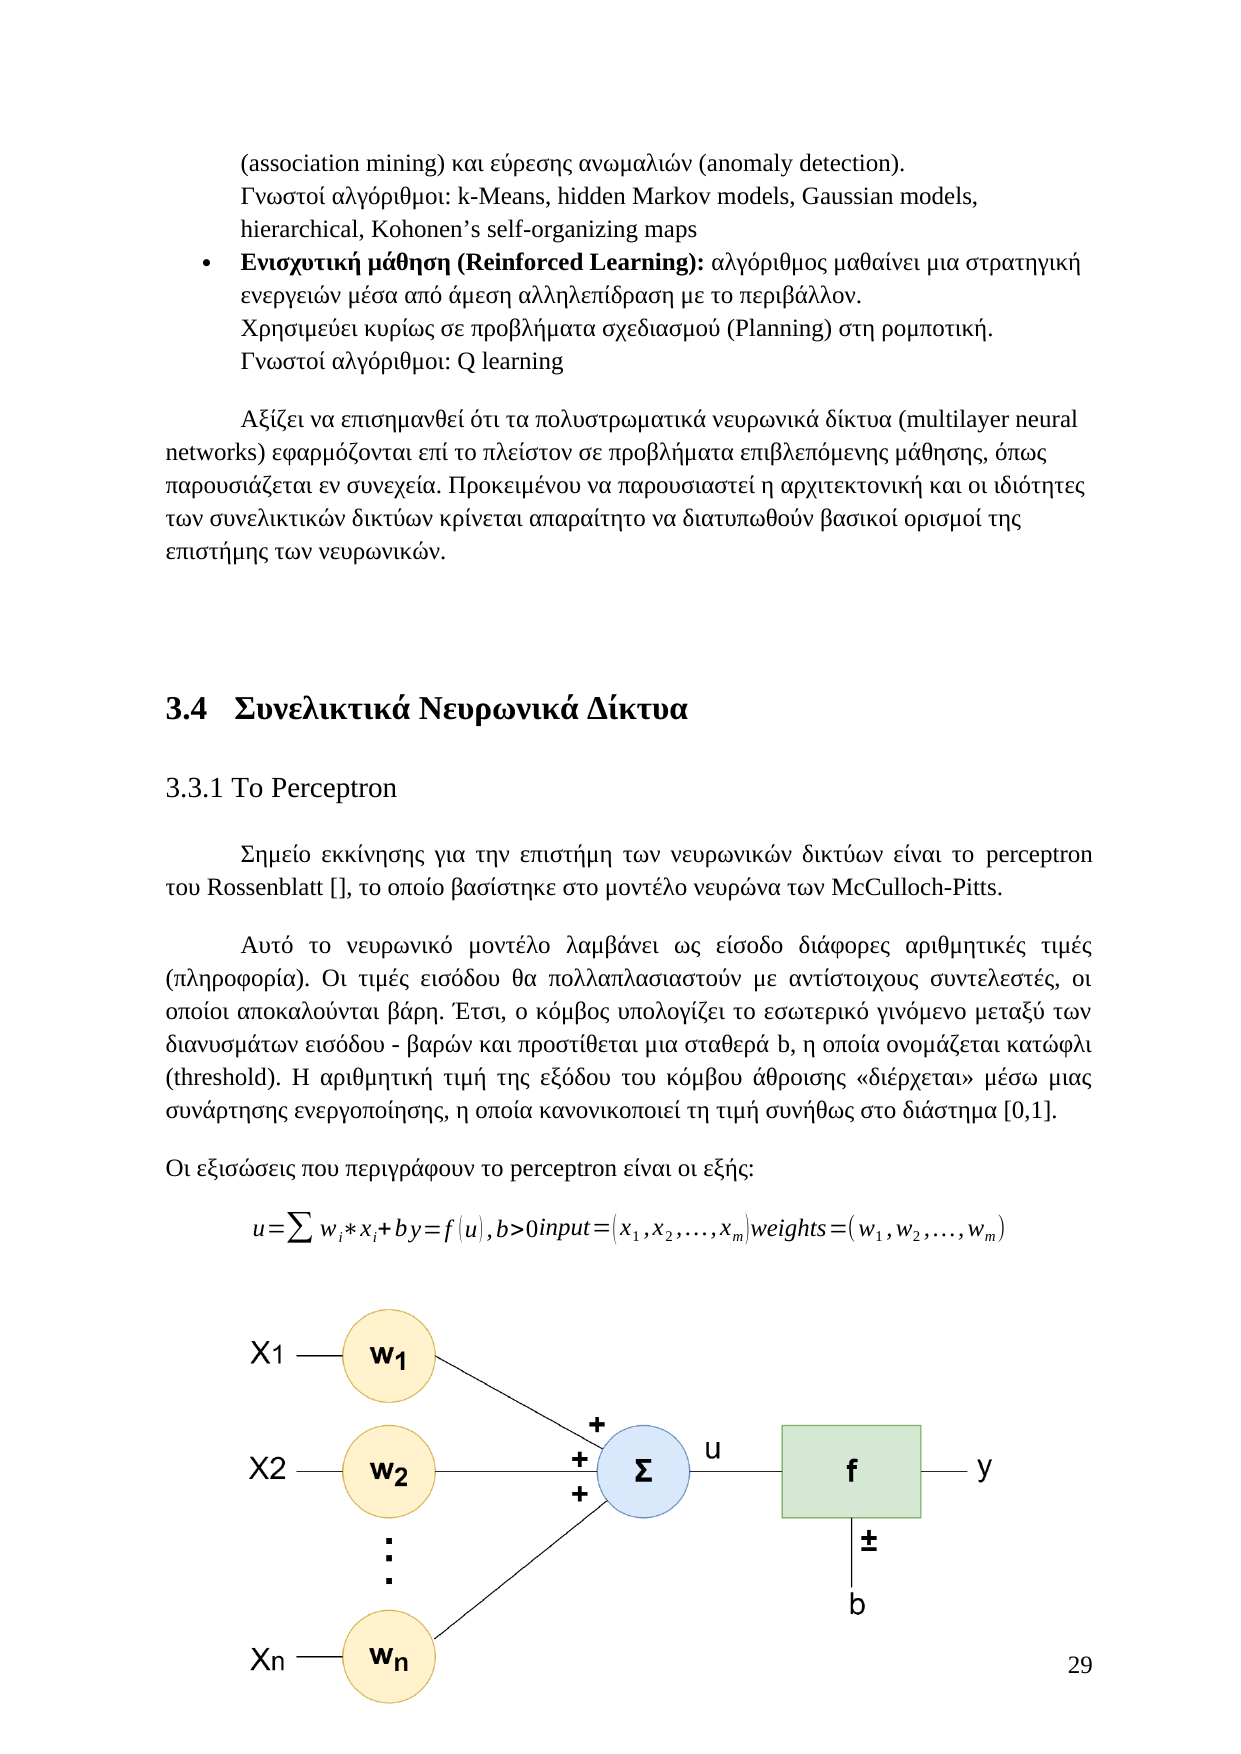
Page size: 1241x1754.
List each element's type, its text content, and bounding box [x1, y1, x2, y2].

picture [232, 1303, 1008, 1709]
list Ενισχυτική μάθηση (Reinforced Learning): αλγόριθμος μαθαίνει μια στρατηγική ενεργειών μέσα από άμεση αλληλεπίδραση με το περιβάλλον. Χρησιμεύει κυρίως σε προβλήματα σχεδιασμού (Planning) στη ρομποτική. [203, 247, 1092, 342]
text Γνωστοί αλγόριθμοι: Q learning [240, 346, 1092, 374]
text Αυτό το νευρωνικό μοντέλο λαμβάνει ως είσοδο διάφορες αριθμητικές τιμές (πληροφορία). Οι τιμές εισόδου θα πολλαπλασιαστούν με αντίστοιχους συντελεστές, οι οποίοι αποκαλούνται βάρη. Έτσι, ο κόμβος υπολογίζει το εσωτερικό γινόμενο μεταξύ των διανυσμάτων εισόδου - βαρών και προστίθεται μια σταθερά b, η οποία ονομάζεται κατώφλι (threshold). Η αριθμητική τιμή της εξόδου του κόμβου άθροισης «διέρχεται» μέσω μιας συνάρτησης ενεργοποίησης, η οποία κανονικοποιεί τη τιμή συνήθως στο διάστημα [0,1]. [165, 930, 1092, 1124]
text Σημείο εκκίνησης για την επιστήμη των νευρωνικών δικτύων είναι το perceptron του Rossenblatt [], το οποίο βασίστηκε στο μοντέλο νευρώνα των McCulloch-Pitts. [165, 839, 1092, 901]
text Αξίζει να επισημανθεί ότι τα πολυστρωματικά νευρωνικά δίκτυα (multilayer neural networks) εφαρμόζονται επί το πλείστον σε προβλήματα επιβλεπόμενης μάθησης, όπως παρουσιάζεται εν συνεχεία. Προκειμένου να παρουσιαστεί η αρχιτεκτονική και οι ιδιότητες των συνελικτικών δικτύων κρίνεται απαραίτητο να διατυπωθούν βασικοί ορισμοί της επιστήμης των νευρωνικών. [165, 404, 1092, 565]
subtitle 3.3.1 Το Perceptron [165, 771, 1092, 804]
subtitle 3.4 Συνελικτικά Νευρωνικά Δίκτυα [165, 688, 1092, 726]
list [203, 148, 1092, 242]
text Οι εξισώσεις που περιγράφουν το perceptron είναι οι εξής: [165, 1153, 1092, 1182]
